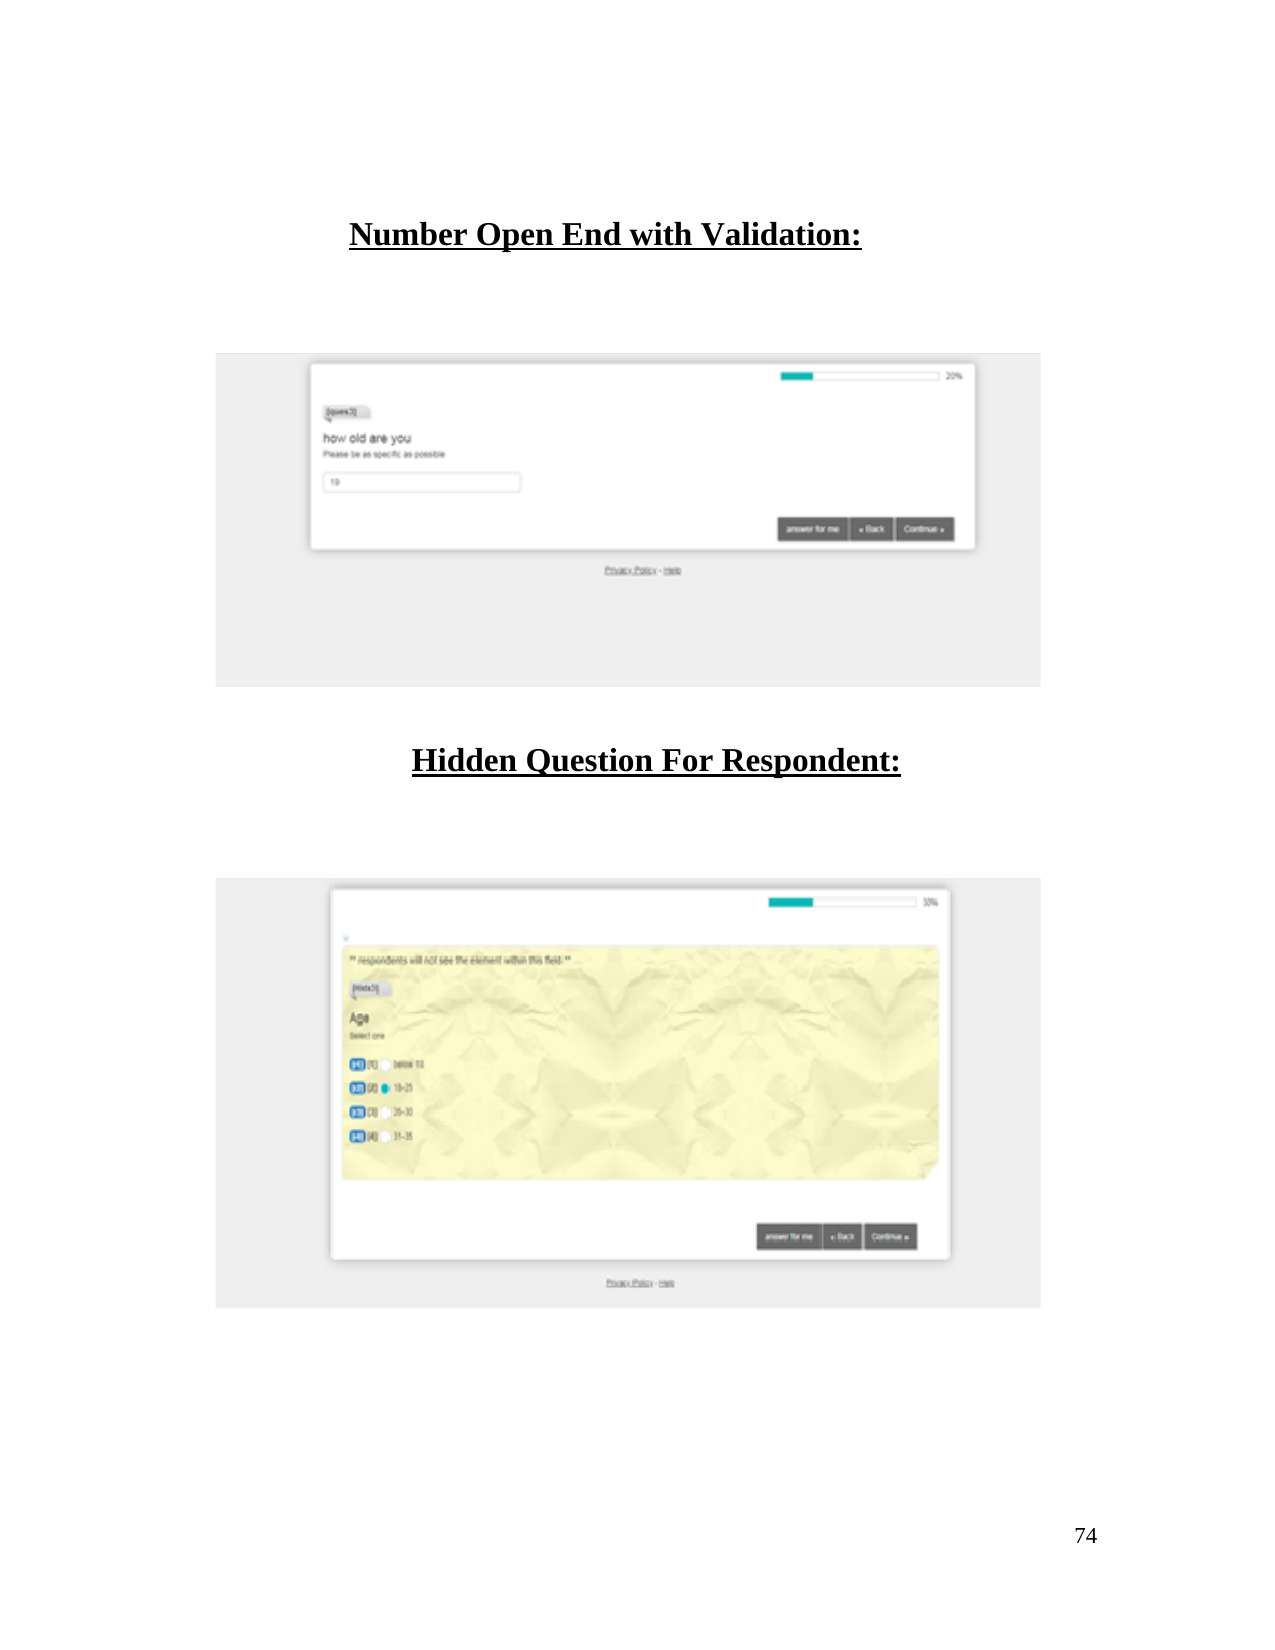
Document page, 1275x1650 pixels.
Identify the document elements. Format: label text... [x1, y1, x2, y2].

text Hidden Question For Respondent: [216, 741, 1097, 779]
text Number Open End with Validation: [216, 214, 1097, 253]
picture [215, 353, 1041, 687]
picture [215, 878, 1041, 1316]
